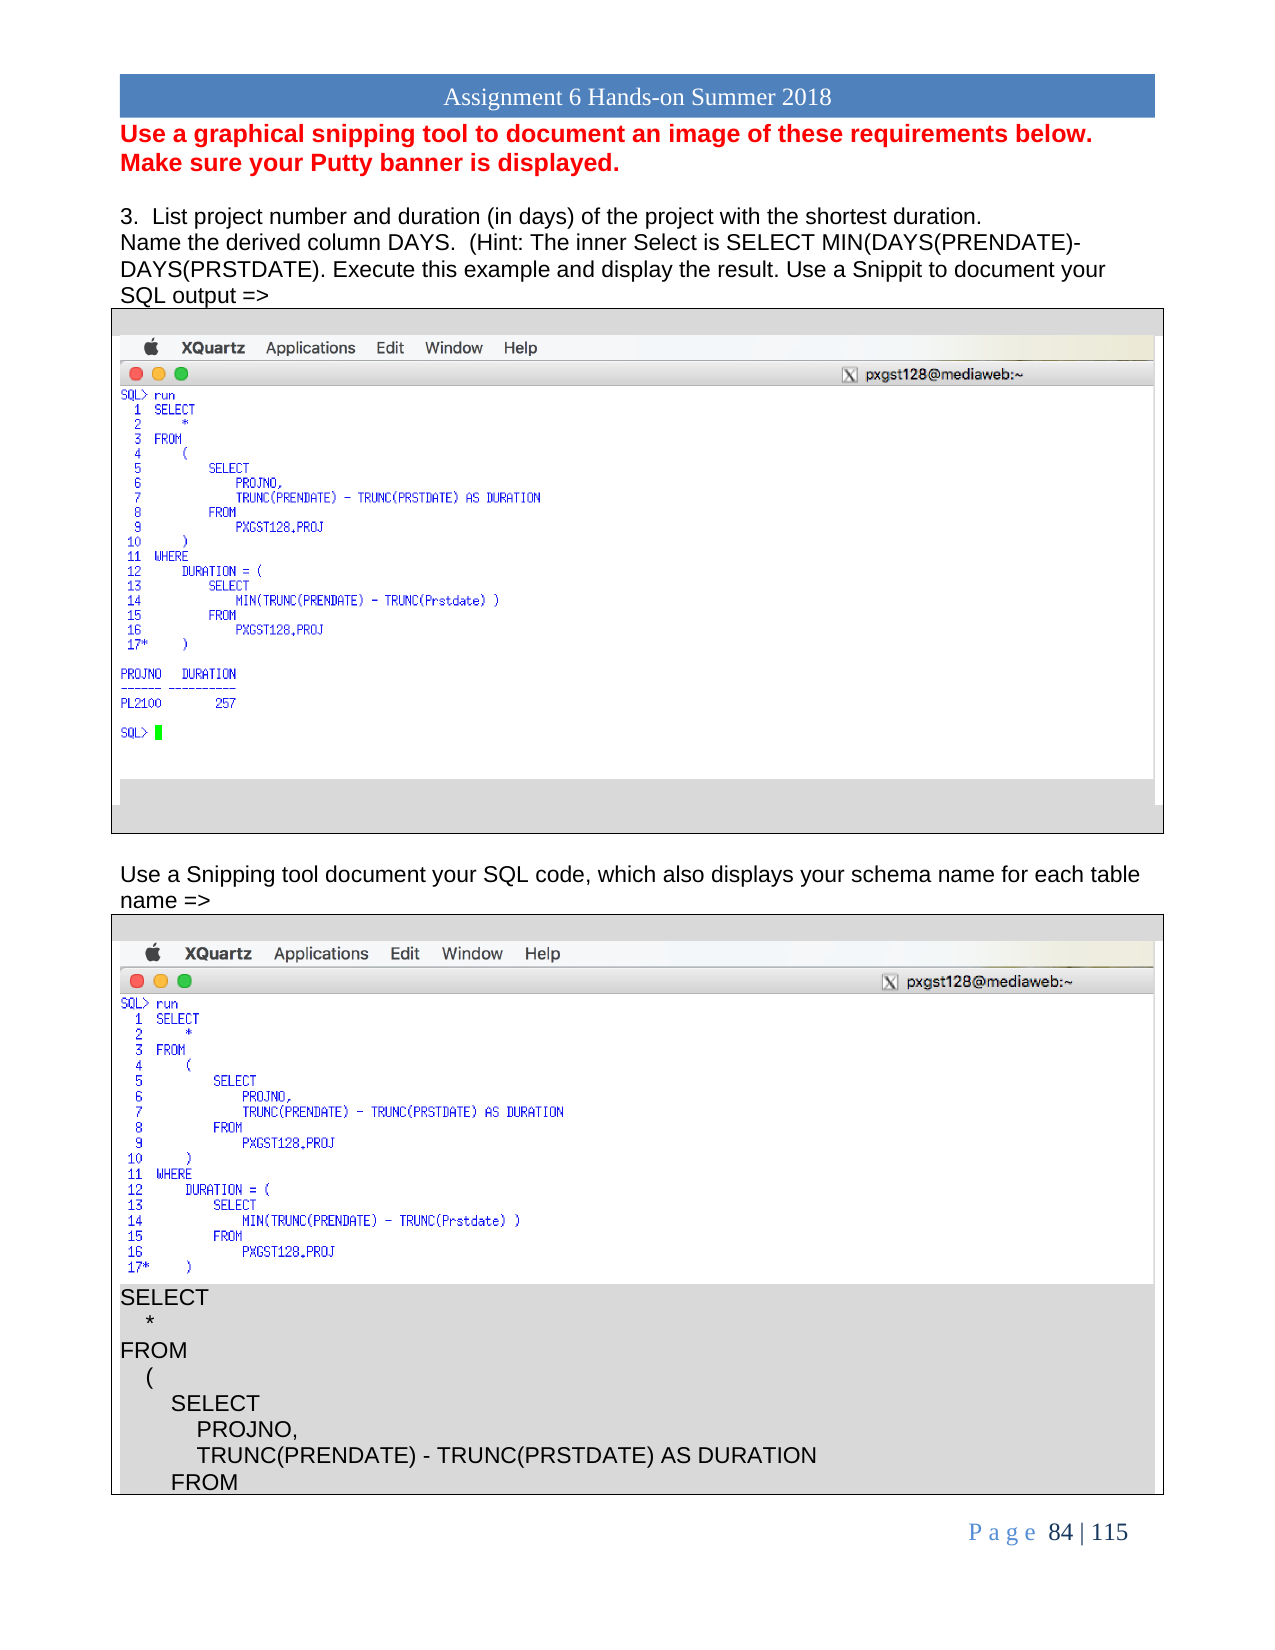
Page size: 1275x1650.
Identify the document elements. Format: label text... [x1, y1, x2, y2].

text Use a graphical snipping tool to document an image of these requirements below. [120, 118, 1155, 148]
picture [120, 335, 1154, 779]
text * [120, 1310, 1155, 1337]
text PROJNO, [120, 1416, 1155, 1442]
text SELECT [120, 1284, 1155, 1310]
text FROM [120, 1468, 1155, 1494]
text ( [120, 1363, 1155, 1389]
text SELECT [120, 1389, 1155, 1416]
text TRUNC(PRENDATE) - TRUNC(PRSTDATE) AS DURATION [120, 1442, 1155, 1468]
text Use a Snipping tool document your SQL code, which also displays your schema name for each table name => [120, 861, 1155, 914]
text FROM [120, 1337, 1155, 1363]
text Make sure your Putty banner is displayed. [120, 148, 1155, 177]
picture [120, 941, 1154, 1284]
text 3. List project number and duration (in days) of the project with the shortest duration. [120, 203, 1155, 229]
text Name the derived column DAYS. (Hint: The inner Select is SELECT MIN(DAYS(PRENDATE)-DAYS(PRSTDATE). Execute this example and display the result. Use a Snippit to document your SQL output => [120, 229, 1155, 308]
